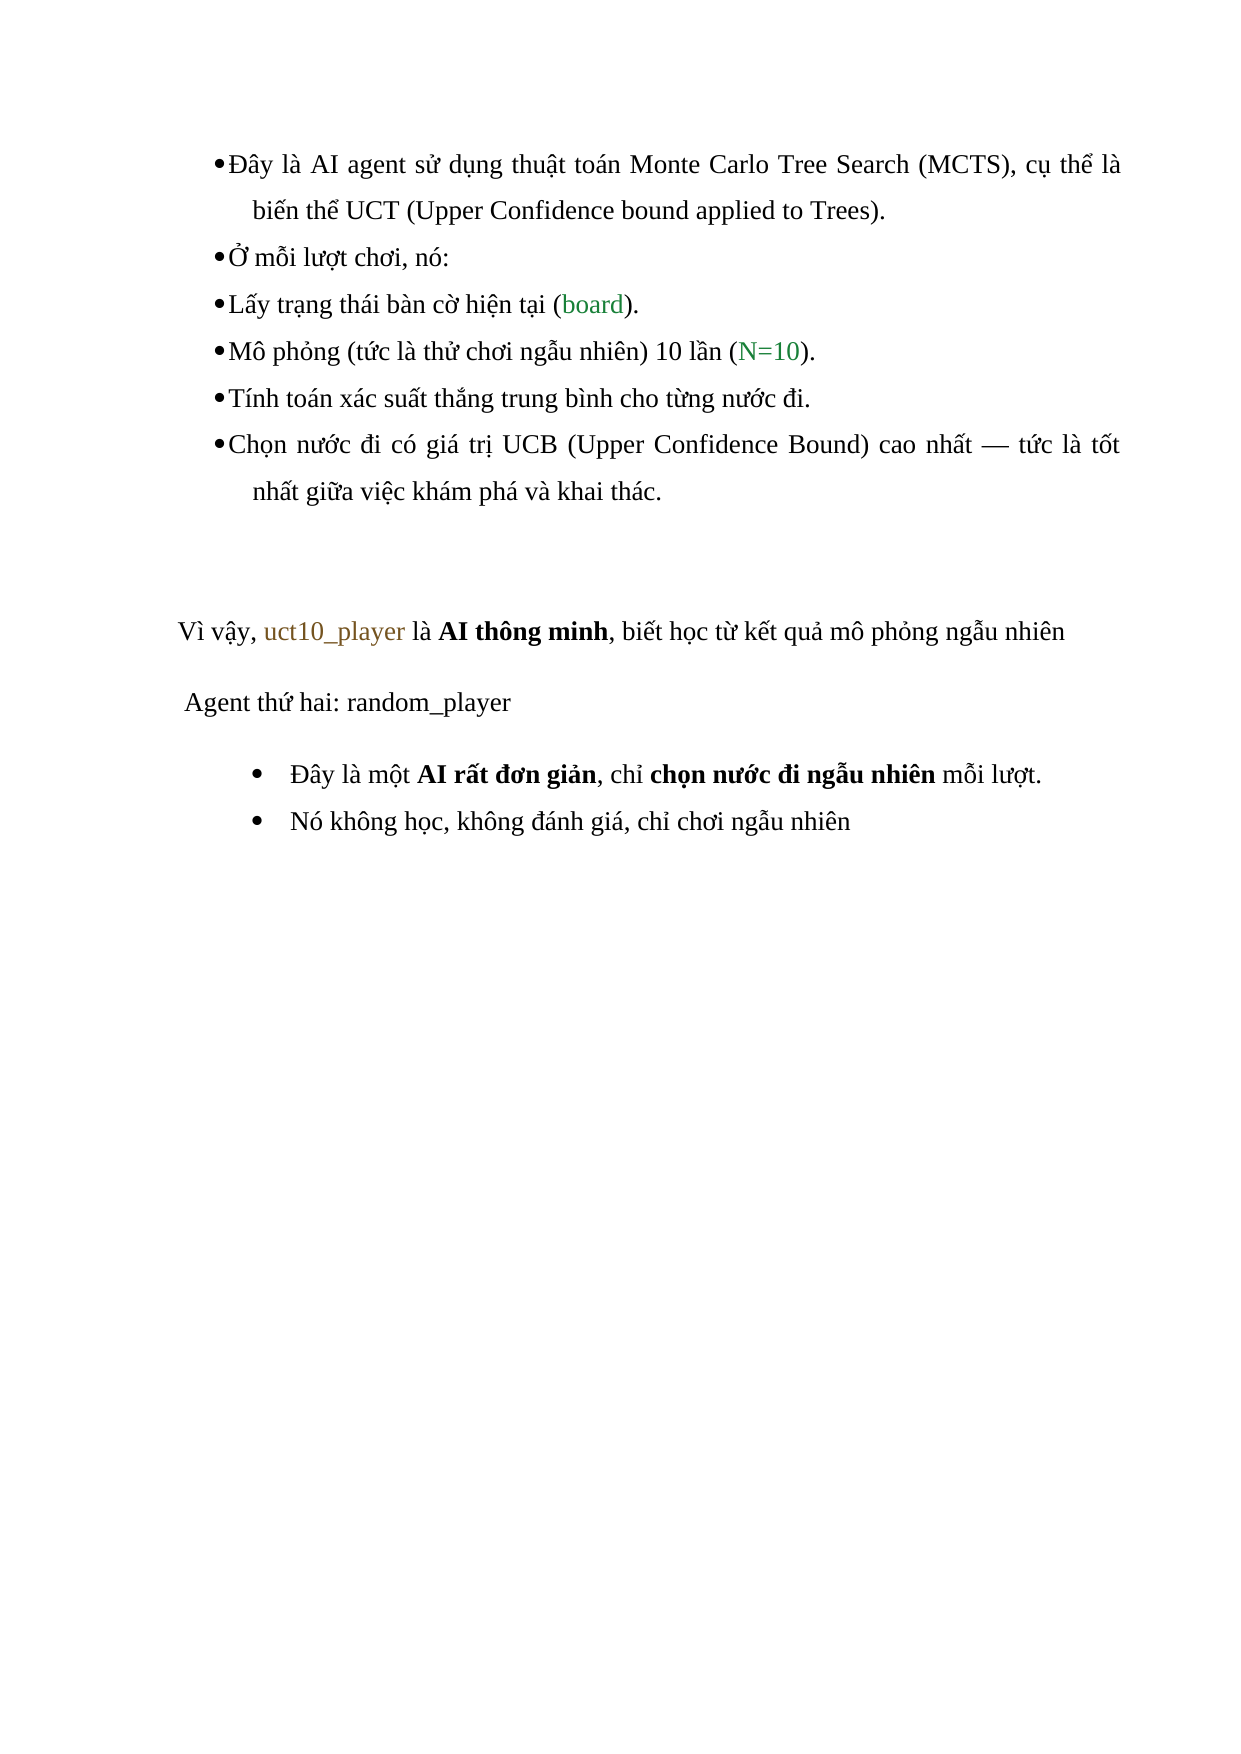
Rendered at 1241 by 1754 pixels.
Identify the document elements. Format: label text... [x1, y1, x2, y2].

list Đây là AI agent sử dụng thuật toán Monte Carlo Tree Search (MCTS), cụ thể là biến thể UCT (Upper Confidence bound applied to Trees). [215, 148, 1122, 226]
list Nó không học, không đánh giá, chỉ chơi ngẫu nhiên [252, 805, 1122, 836]
list Lấy trạng thái bàn cờ hiện tại (board). [215, 288, 1122, 319]
list Chọn nước đi có giá trị UCB (Upper Confidence Bound) cao nhất — tức là tốt nhất giữa việc khám phá và khai thác. [215, 429, 1122, 507]
list Ở mỗi lượt chơi, nó: [215, 241, 1122, 272]
text Vì vậy, uct10_player là AI thông minh, biết học từ kết quả mô phỏng ngẫu nhiên [177, 614, 1122, 646]
list Tính toán xác suất thắng trung bình cho từng nước đi. [215, 382, 1122, 413]
list Mô phỏng (tức là thử chơi ngẫu nhiên) 10 lần (N=10). [215, 335, 1122, 366]
text Agent thứ hai: random_player [177, 686, 1122, 717]
list Đây là một AI rất đơn giản, chỉ chọn nước đi ngẫu nhiên mỗi lượt. [252, 758, 1122, 789]
